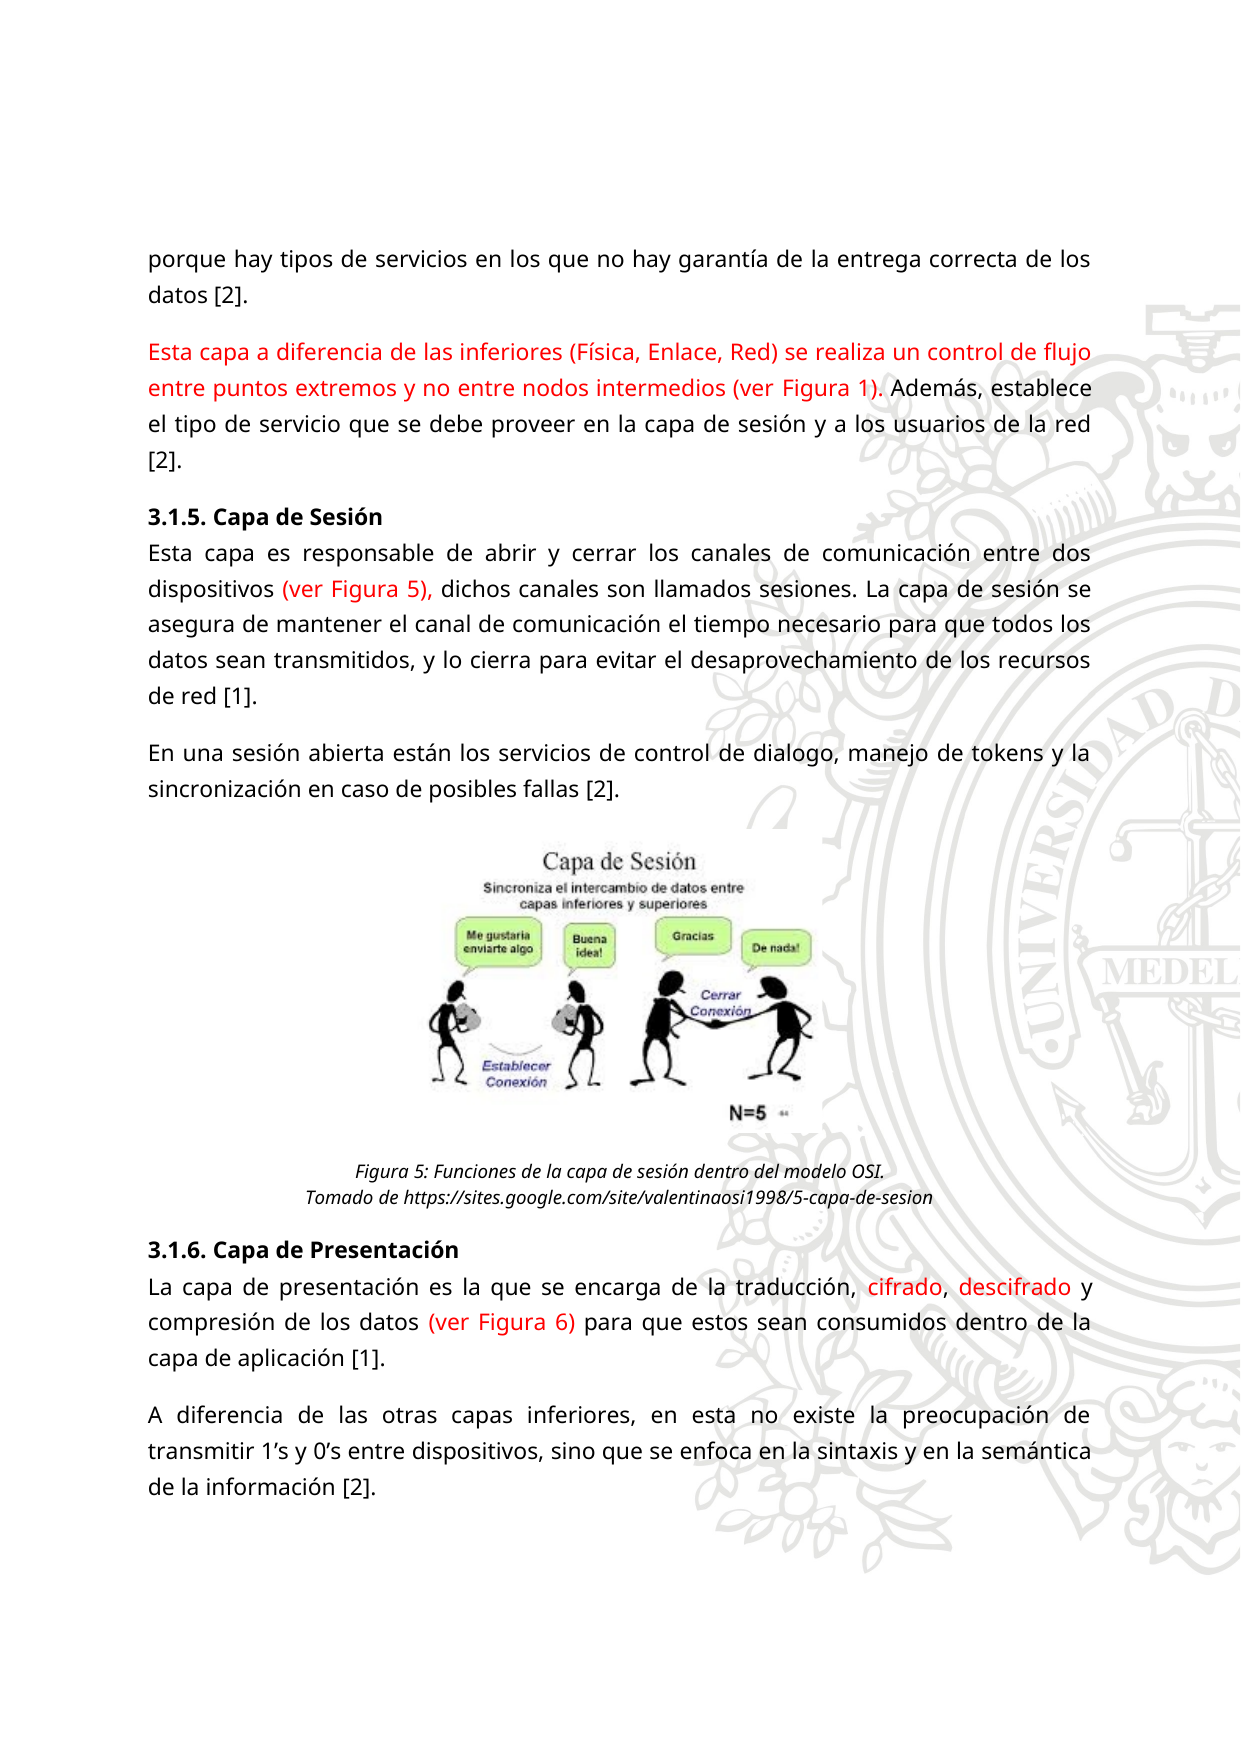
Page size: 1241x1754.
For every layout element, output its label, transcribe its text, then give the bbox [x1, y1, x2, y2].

text Tomado de https://sites.google.com/site/valentinaosi1998/5-capa-de-sesion [148, 1184, 1092, 1209]
subtitle Capa de Sesión [148, 501, 1092, 532]
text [148, 243, 1092, 311]
text Esta capa a diferencia de las inferiores (Física, Enlace, Red) se realiza un control de flujo entre puntos extremos y no entre nodos intermedios (ver Figura 1). Además, establece el tipo de servicio que se debe proveer en la capa de sesión y a los usuarios de la red . [148, 336, 1092, 475]
text La capa de presentación es la que se encarga de la traducción, cifrado, descifrado y compresión de los datos (ver Figura 6) para que estos sean consumidos dentro de la capa de aplicación . [148, 1270, 1092, 1373]
text Esta capa es responsable de abrir y cerrar los canales de comunicación entre dos dispositivos (ver Figura 5), dichos canales son llamados sesiones. La capa de sesión se asegura de mantener el canal de comunicación el tiempo necesario para que todos los datos sean transmitidos, y lo cierra para evitar el desaprovechamiento de los recursos de red . [148, 537, 1092, 712]
subtitle Capa de Presentación [148, 1234, 1092, 1266]
text A diferencia de las otras capas inferiores, en esta no existe la preocupación de transmitir 1’s y 0’s entre dispositivos, sino que se enfoca en la sintaxis y en la semántica de la información . [148, 1399, 1092, 1502]
picture [0, 234, 1241, 1616]
text En una sesión abierta están los servicios de control de dialogo, manejo de tokens y la sincronización en caso de posibles fallas . [148, 737, 1092, 804]
